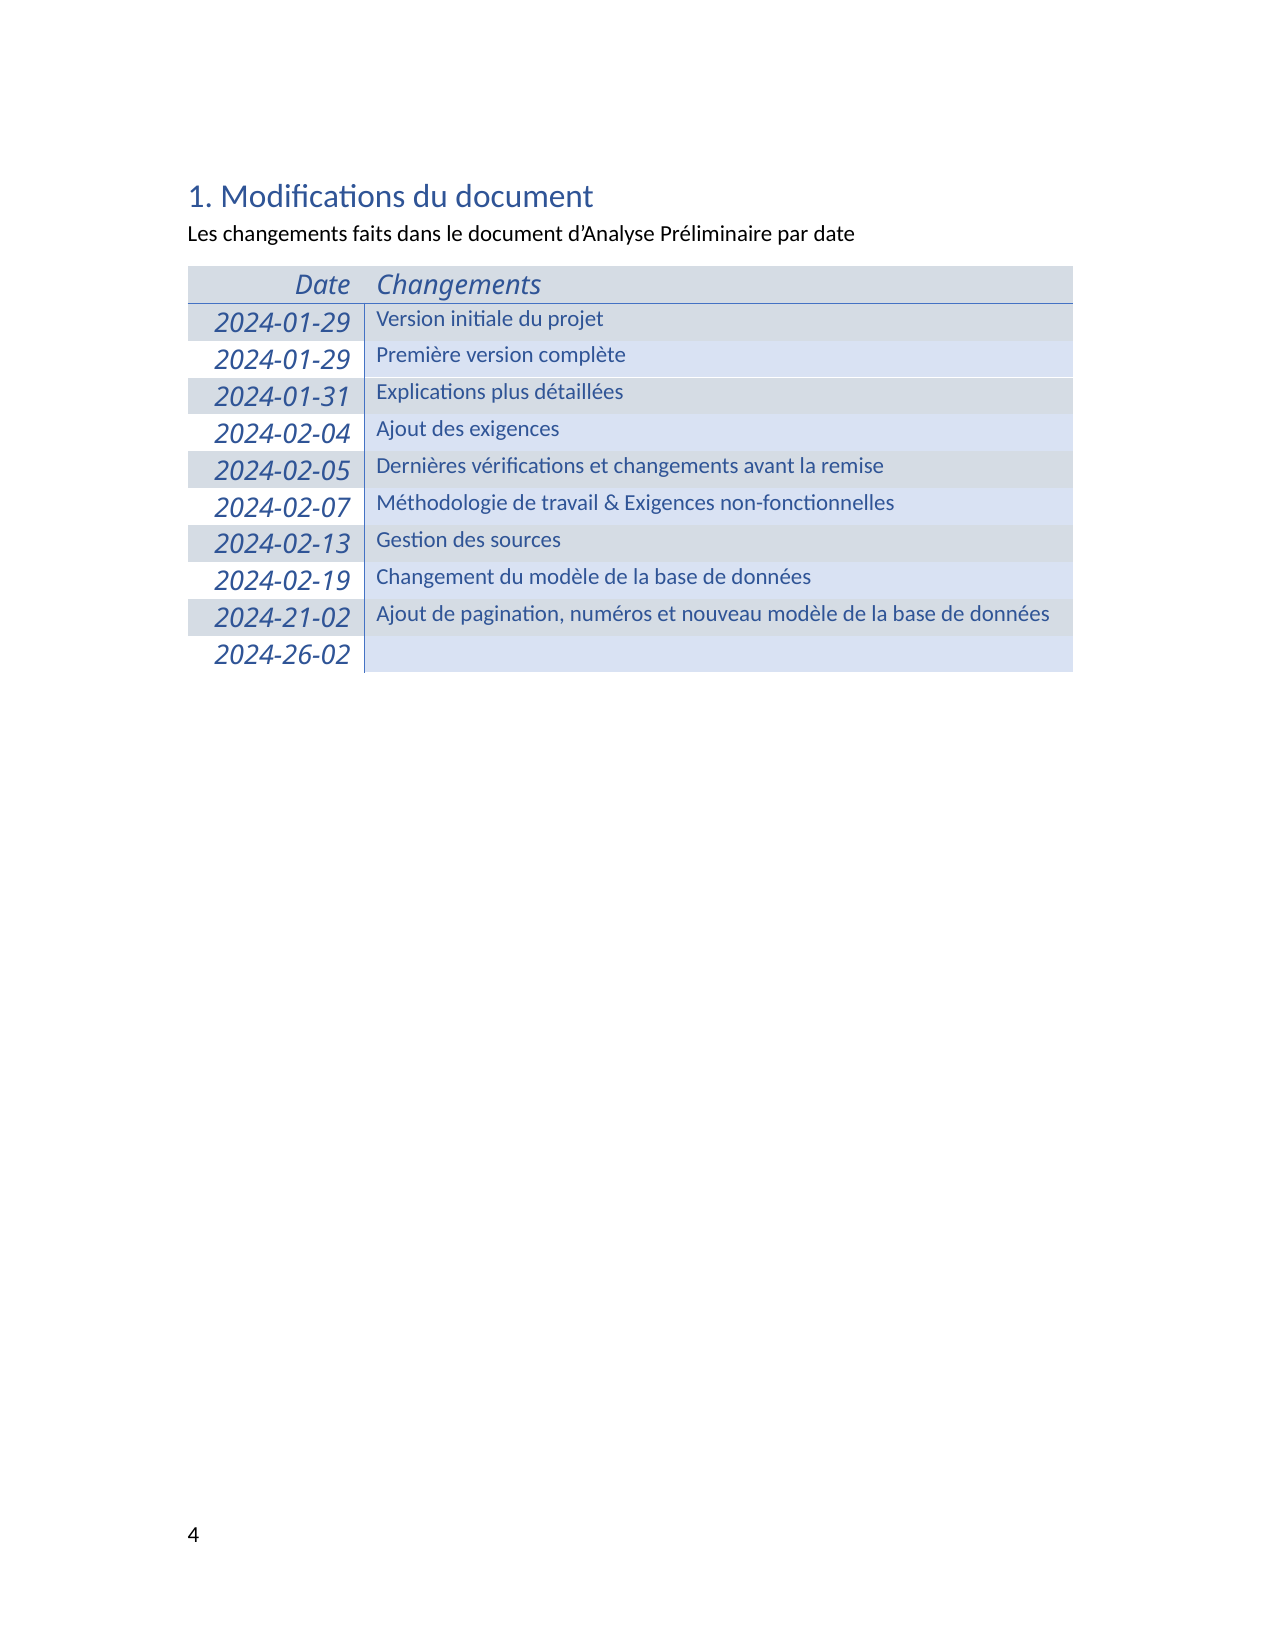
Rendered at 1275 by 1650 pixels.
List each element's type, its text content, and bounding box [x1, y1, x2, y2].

table_cell Dernières vérifications et changements avant la remise [365, 451, 1073, 488]
table_cell Première version complète [365, 341, 1073, 377]
text Les changements faits dans le document d’Analyse Préliminaire par date [187, 219, 1087, 247]
table_cell 2024-21-02 [188, 599, 364, 636]
table_header Date [188, 266, 365, 303]
table_cell Explications plus détaillées [365, 378, 1073, 414]
table_cell [365, 636, 1073, 672]
table_cell Changement du modèle de la base de données [365, 562, 1073, 599]
table_cell 2024-01-29 [188, 304, 364, 341]
table_header Changements [365, 266, 1073, 303]
table_cell 2024-02-07 [188, 488, 364, 525]
table_cell 2024-01-31 [188, 378, 364, 414]
table_cell Méthodologie de travail & Exigences non-fonctionnelles [365, 488, 1073, 525]
table_cell 2024-02-05 [188, 451, 364, 488]
table_cell Ajout de pagination, numéros et nouveau modèle de la base de données [365, 599, 1073, 636]
table_cell Gestion des sources [365, 525, 1073, 562]
table_cell Version initiale du projet [365, 304, 1073, 341]
table_cell 2024-26-02 [188, 636, 364, 672]
table_cell 2024-02-13 [188, 525, 364, 562]
table_cell 2024-02-04 [188, 414, 364, 451]
subtitle 1. Modifications du document [187, 175, 1087, 216]
table_cell 2024-01-29 [188, 341, 364, 377]
table_cell Ajout des exigences [365, 414, 1073, 451]
table_cell 2024-02-19 [188, 562, 364, 599]
